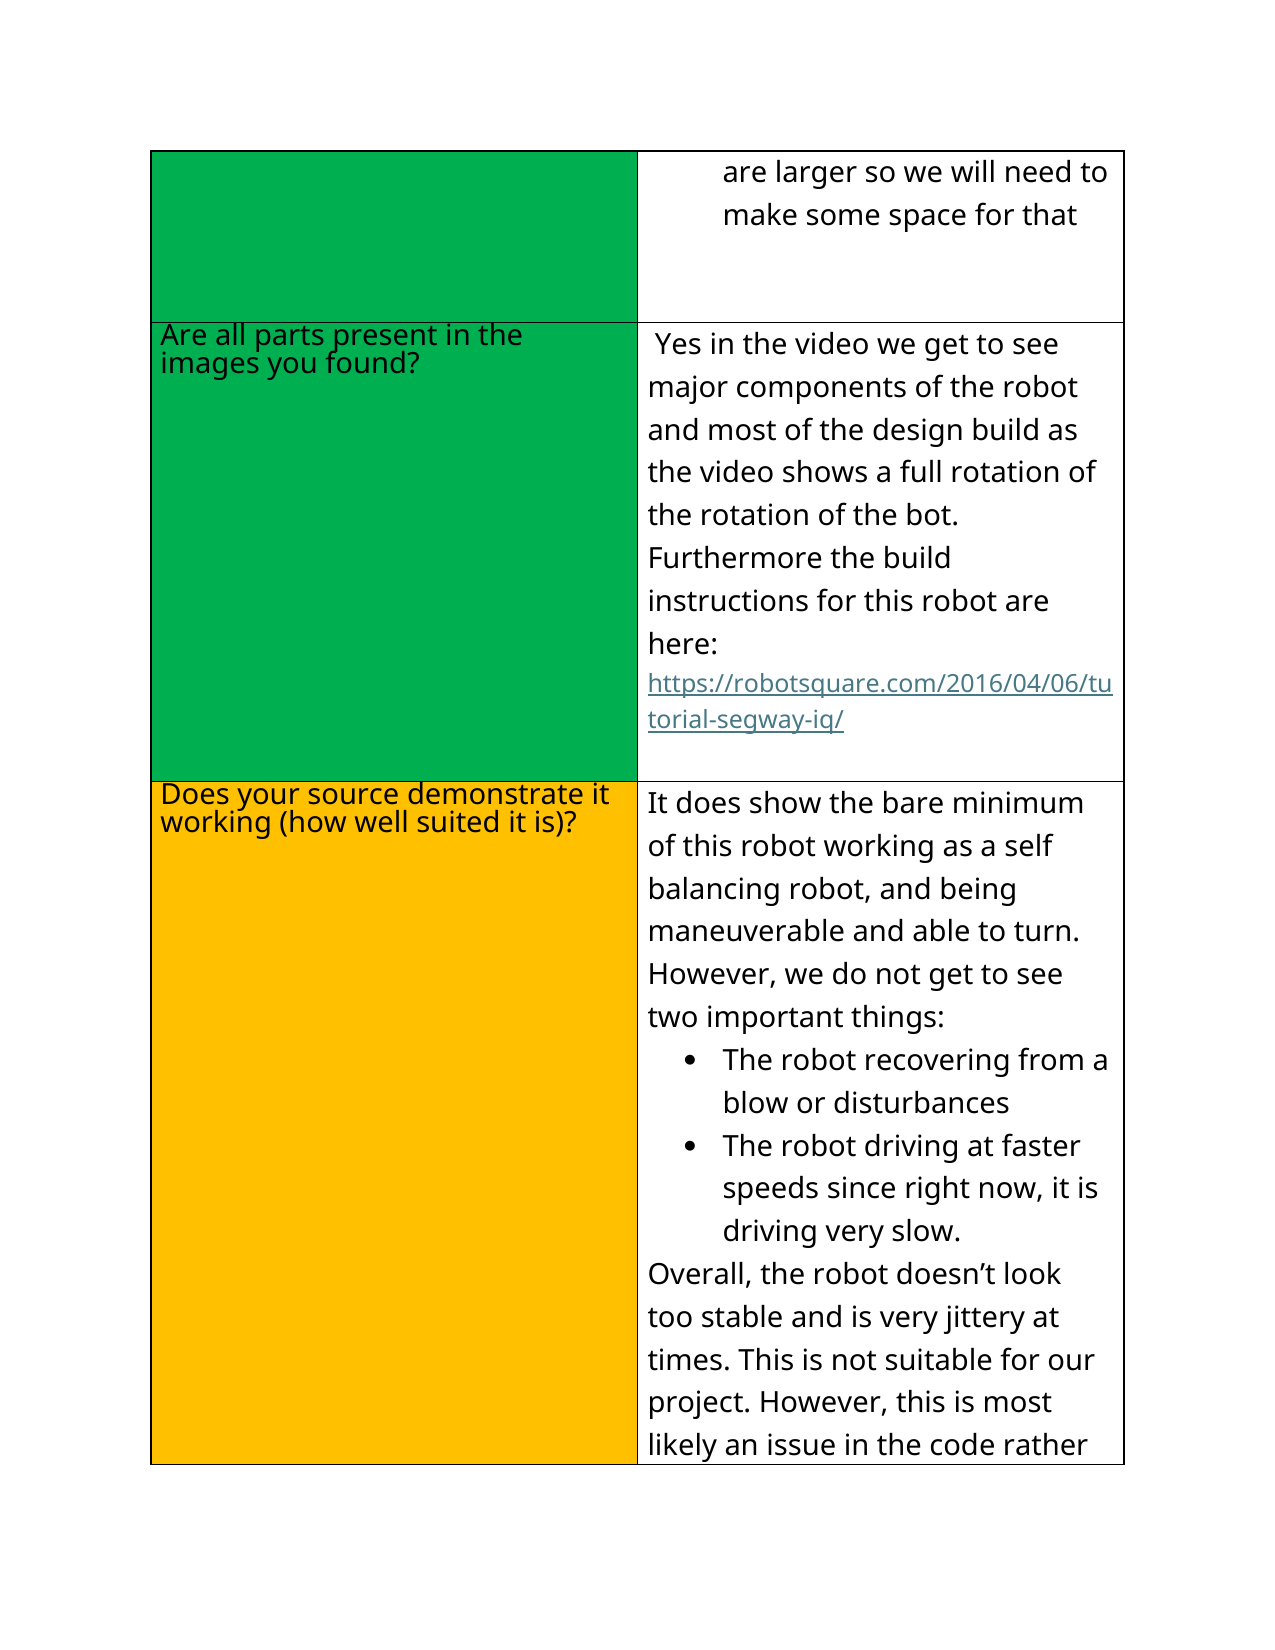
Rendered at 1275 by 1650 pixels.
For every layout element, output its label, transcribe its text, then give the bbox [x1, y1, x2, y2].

table_cell Are all parts present in the images you found? [152, 323, 637, 781]
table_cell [152, 782, 637, 1464]
table_cell Yes in the video we get to see major components of the robot and most of the design build as the video shows a full rotation of the rotation of the bot. Furthermore the build instructions for this robot are here: https://robotsquare.com/2016/04/06/tutorial-segway-iq/ [638, 323, 1123, 781]
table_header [152, 152, 637, 322]
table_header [638, 152, 1123, 322]
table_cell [638, 782, 1123, 1464]
